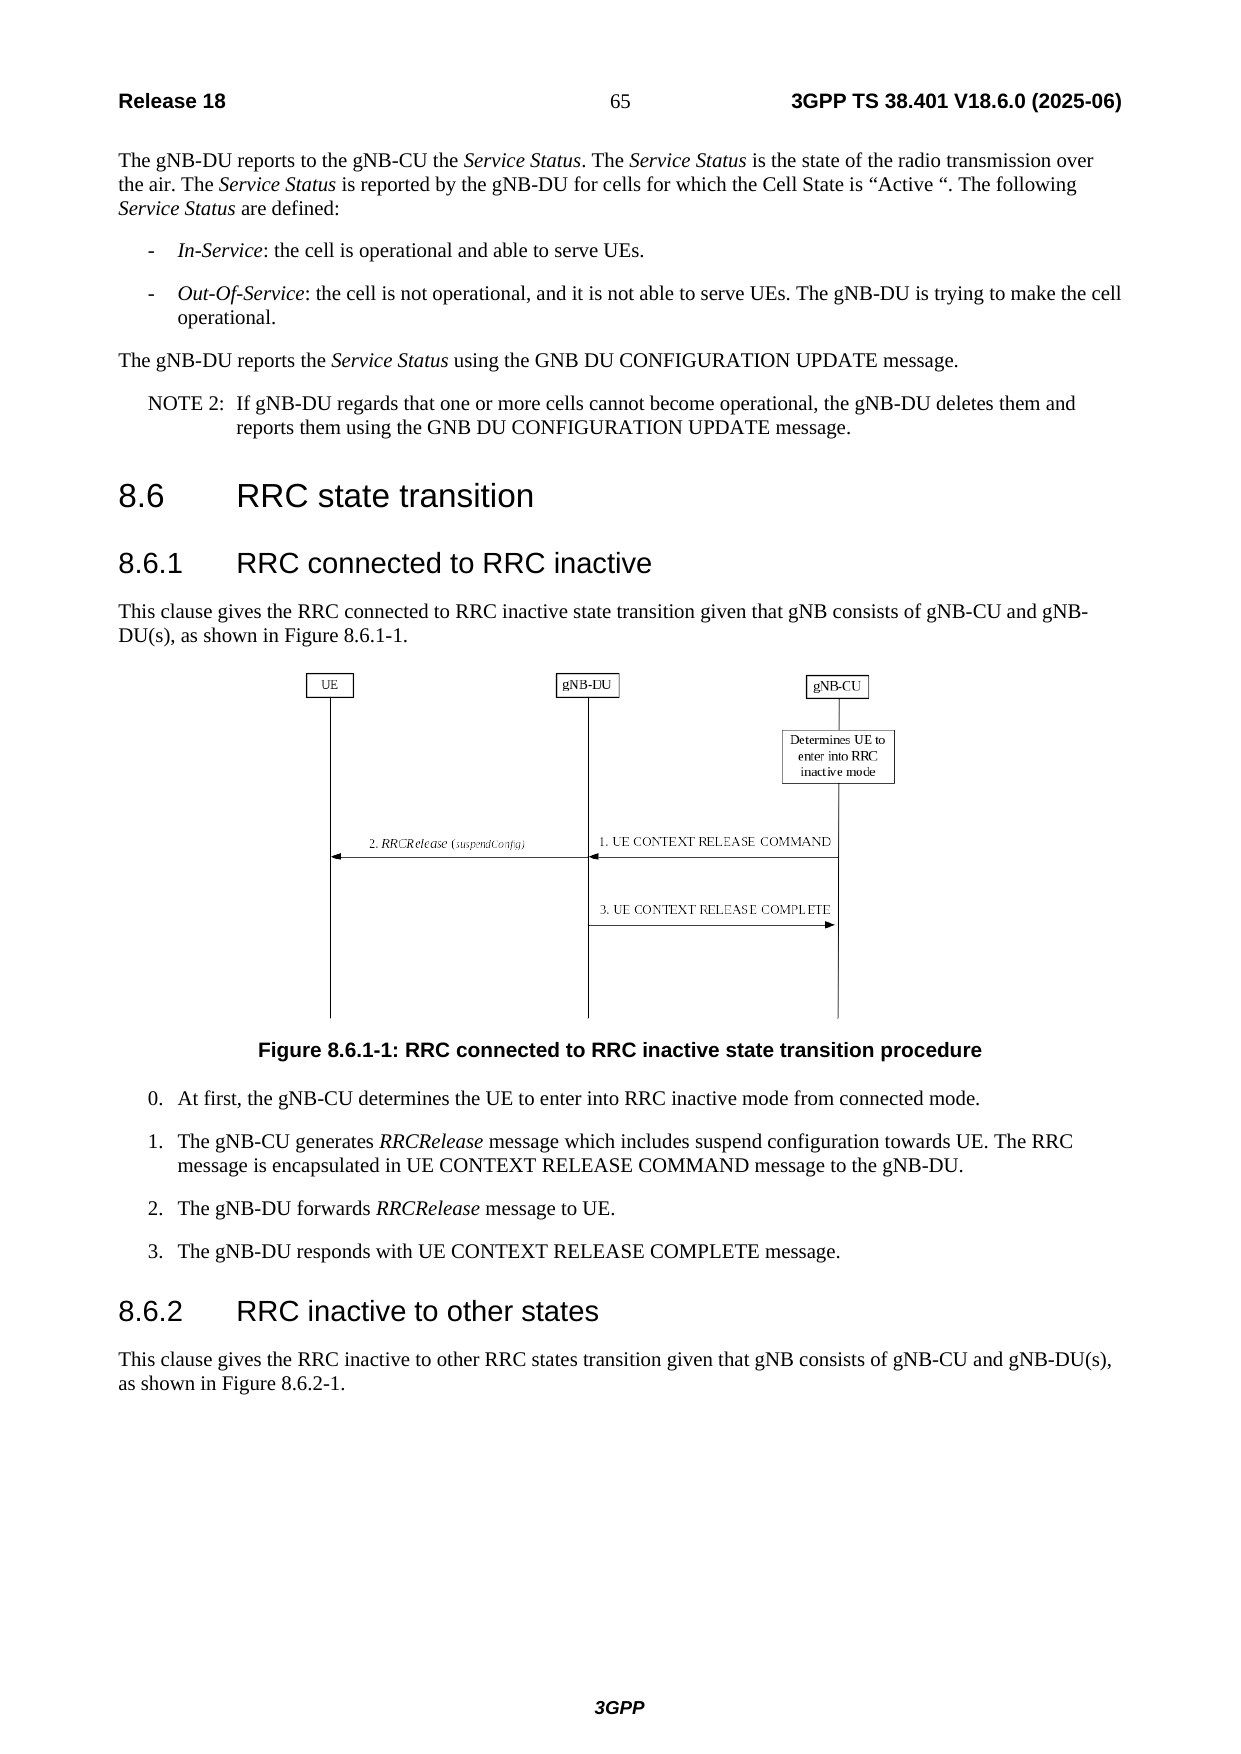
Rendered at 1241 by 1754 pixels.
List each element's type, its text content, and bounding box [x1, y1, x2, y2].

text The gNB-DU reports the Service Status using the GNB DU CONFIGURATION UPDATE message. [118, 348, 1122, 372]
subtitle 8.6 RRC state transition [118, 477, 1122, 515]
text - In-Service: the cell is operational and able to serve UEs. [148, 238, 1122, 262]
text - Out-Of-Service: the cell is not operational, and it is not able to serve UEs. The gNB-DU is trying to make the cell operational. [148, 281, 1122, 329]
text This clause gives the RRC inactive to other RRC states transition given that gNB consists of gNB-CU and gNB-DU(s), as shown in Figure 8.6.2-1. [118, 1346, 1122, 1394]
text The gNB-DU reports to the gNB-CU the Service Status. The Service Status is the state of the radio transmission over the air. The Service Status is reported by the gNB-DU for cells for which the Cell State is “Active “. The following Service Status are defined: [118, 147, 1122, 220]
text 3. The gNB-DU responds with UE CONTEXT RELEASE COMPLETE message. [148, 1239, 1122, 1263]
subtitle 8.6.1 RRC connected to RRC inactive [118, 546, 1122, 580]
text This clause gives the RRC connected to RRC inactive state transition given that gNB consists of gNB-CU and gNB-DU(s), as shown in Figure 8.6.1-1. [118, 598, 1122, 647]
text NOTE 2: If gNB-DU regards that one or more cells cannot become operational, the gNB-DU deletes them and reports them using the GNB DU CONFIGURATION UPDATE message. [148, 391, 1122, 439]
subtitle 8.6.2 RRC inactive to other states [118, 1294, 1122, 1328]
text 1. The gNB-CU generates RRCRelease message which includes suspend configuration towards UE. The RRC message is encapsulated in UE CONTEXT RELEASE COMMAND message to the gNB-DU. [148, 1129, 1122, 1177]
text 0. At first, the gNB-CU determines the UE to enter into RRC inactive mode from connected mode. [148, 1086, 1122, 1110]
text 2. The gNB-DU forwards RRCRelease message to UE. [148, 1196, 1122, 1220]
text Figure 8.6.1-1: RRC connected to RRC inactive state transition procedure [118, 1037, 1122, 1061]
